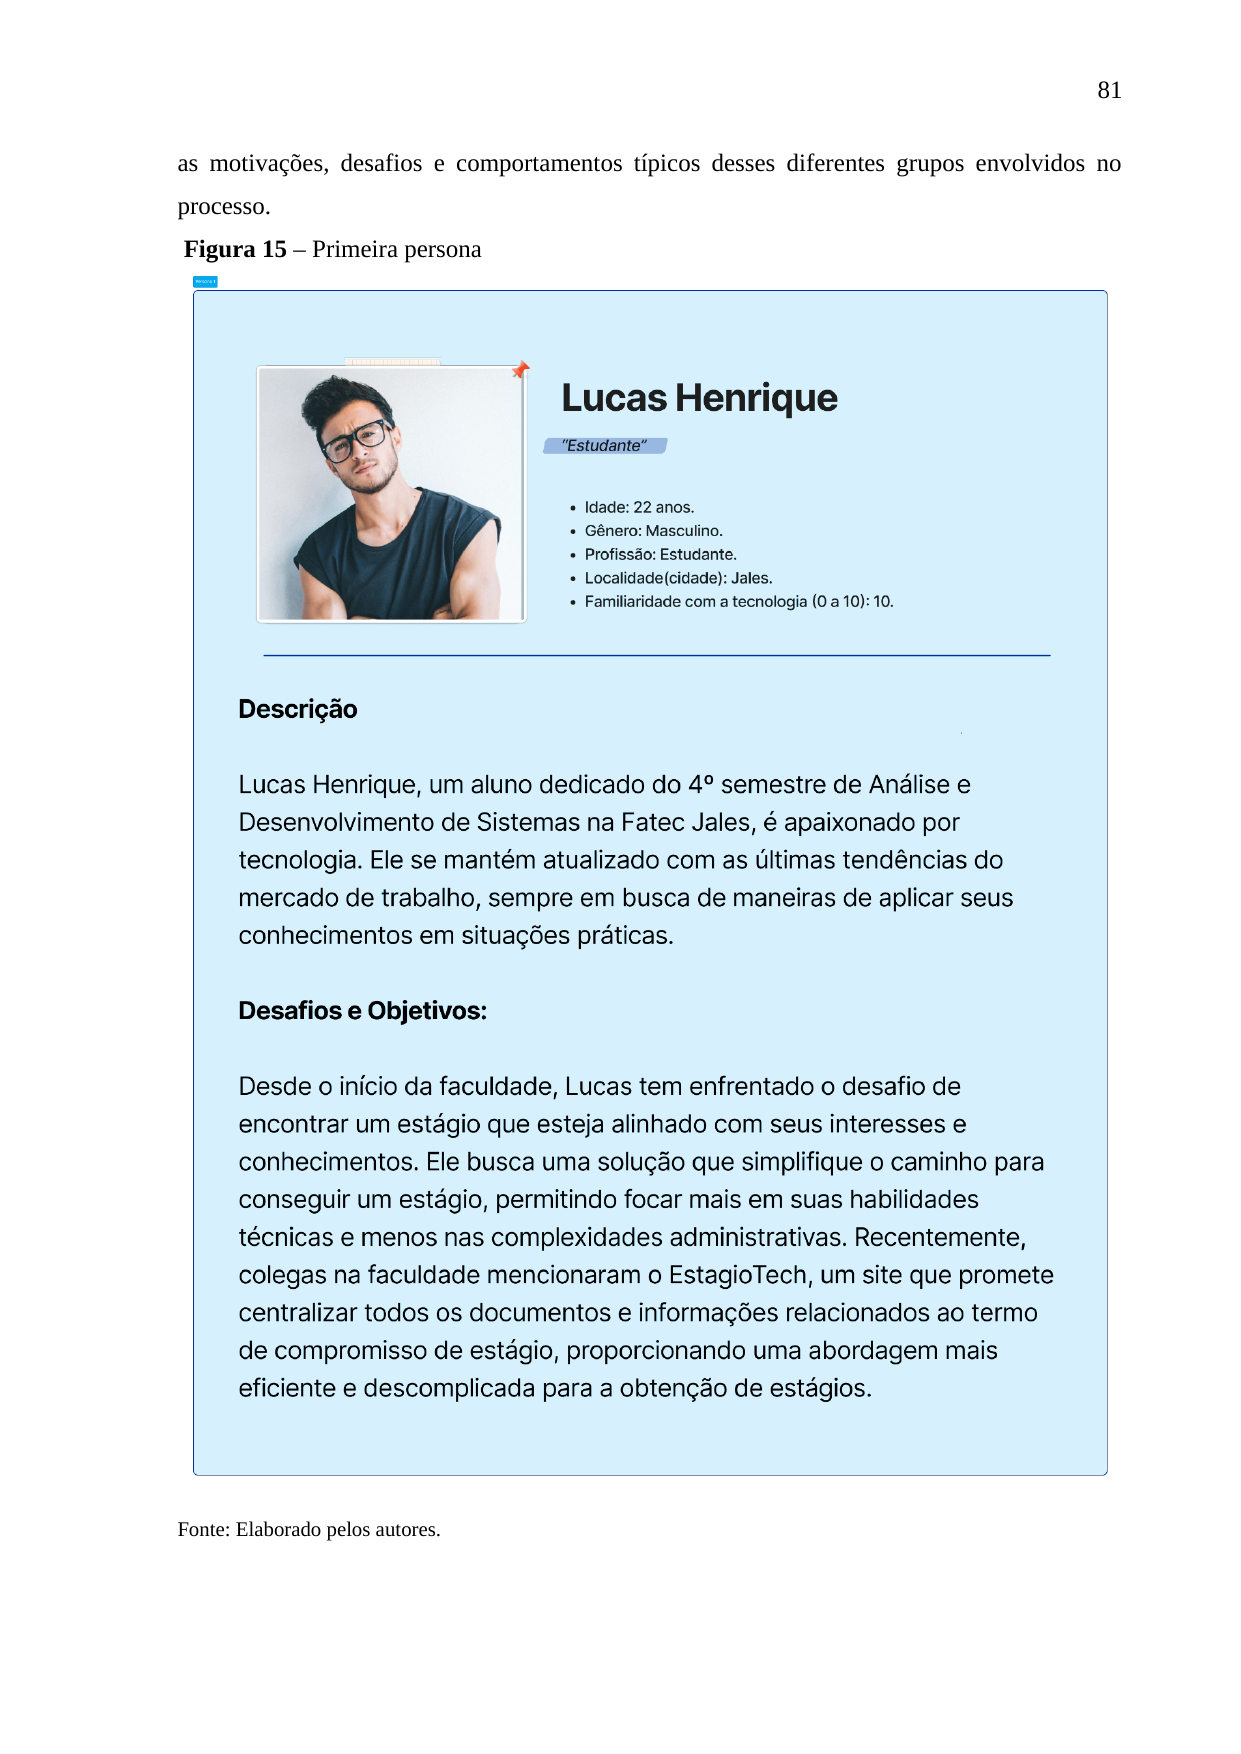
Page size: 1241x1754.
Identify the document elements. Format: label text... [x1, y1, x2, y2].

text Figura 15 – Primeira persona [177, 234, 1122, 263]
picture [177, 274, 1123, 1491]
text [177, 148, 1122, 219]
text Fonte: Elaborado pelos autores. [177, 1491, 1122, 1541]
